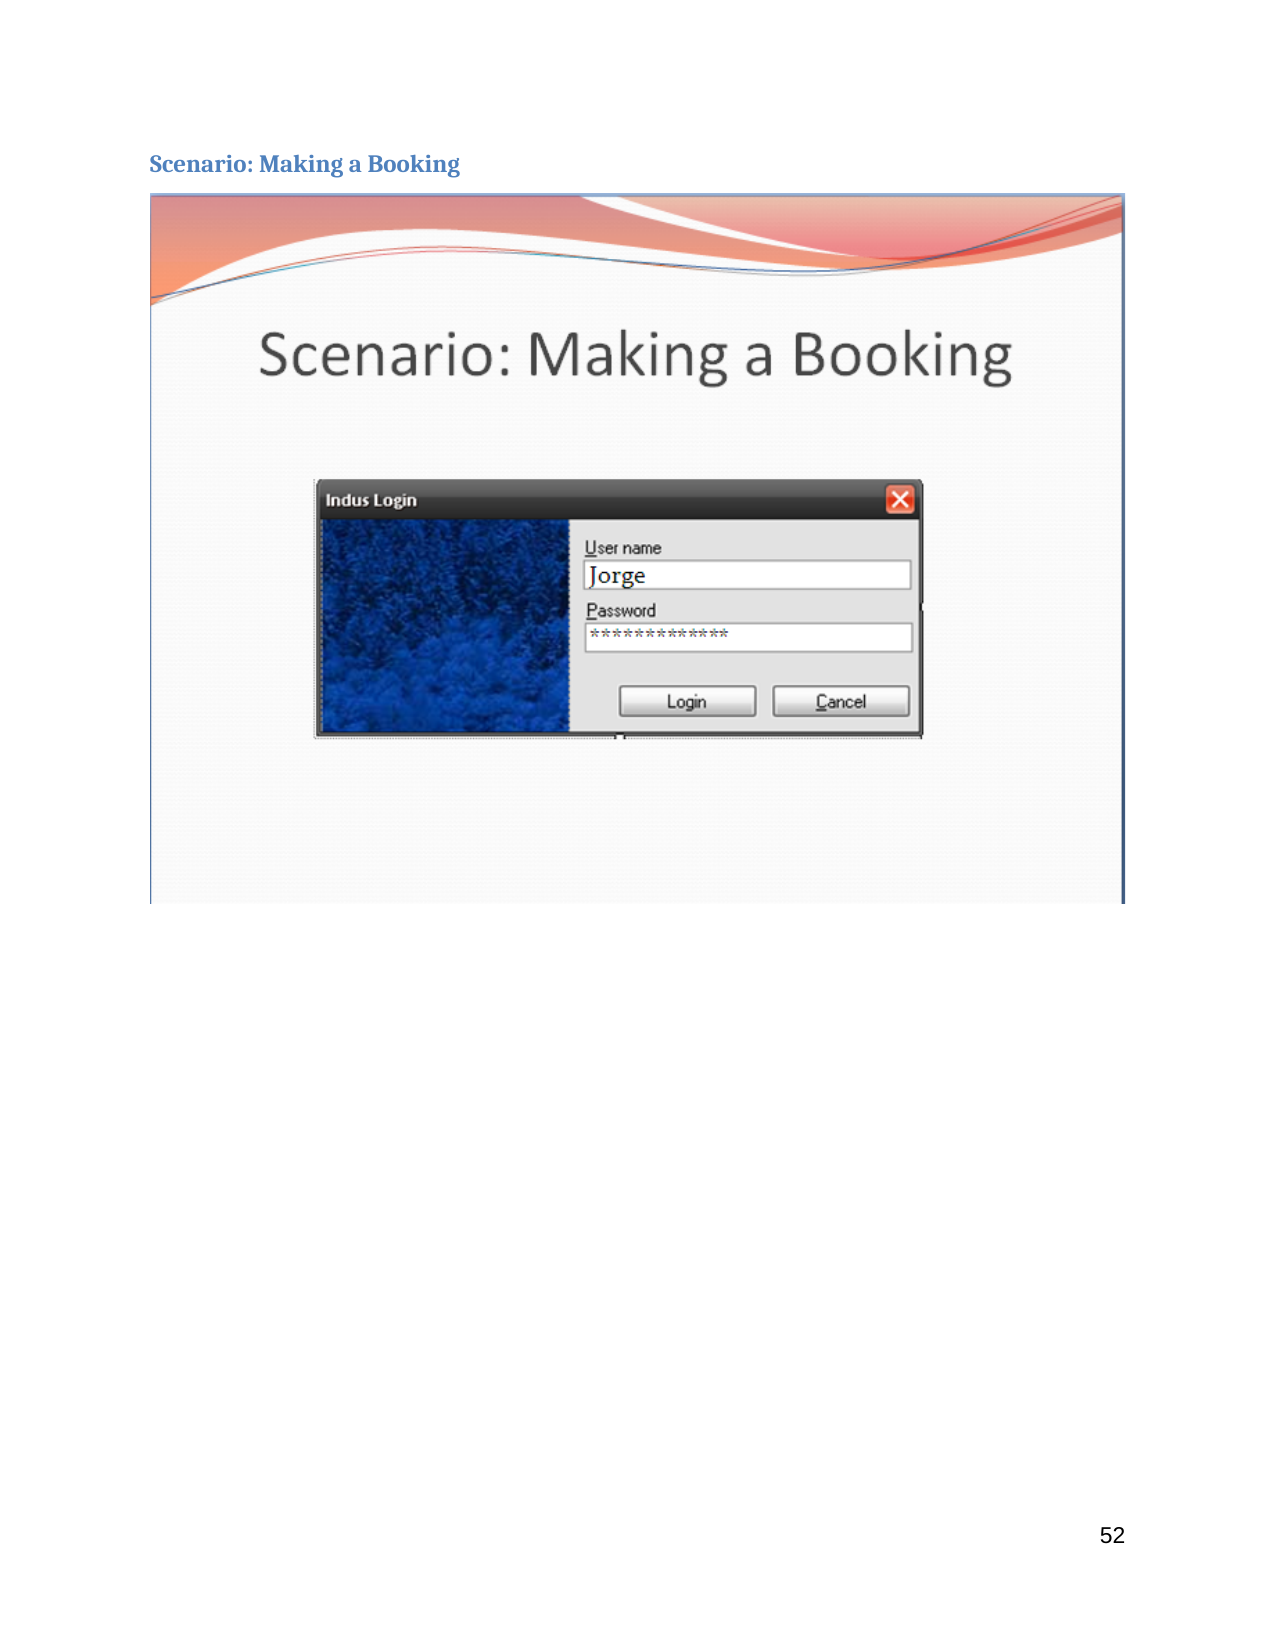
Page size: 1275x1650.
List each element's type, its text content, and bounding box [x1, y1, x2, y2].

subtitle Scenario: Making a Booking [150, 150, 1125, 179]
picture [150, 193, 1125, 904]
